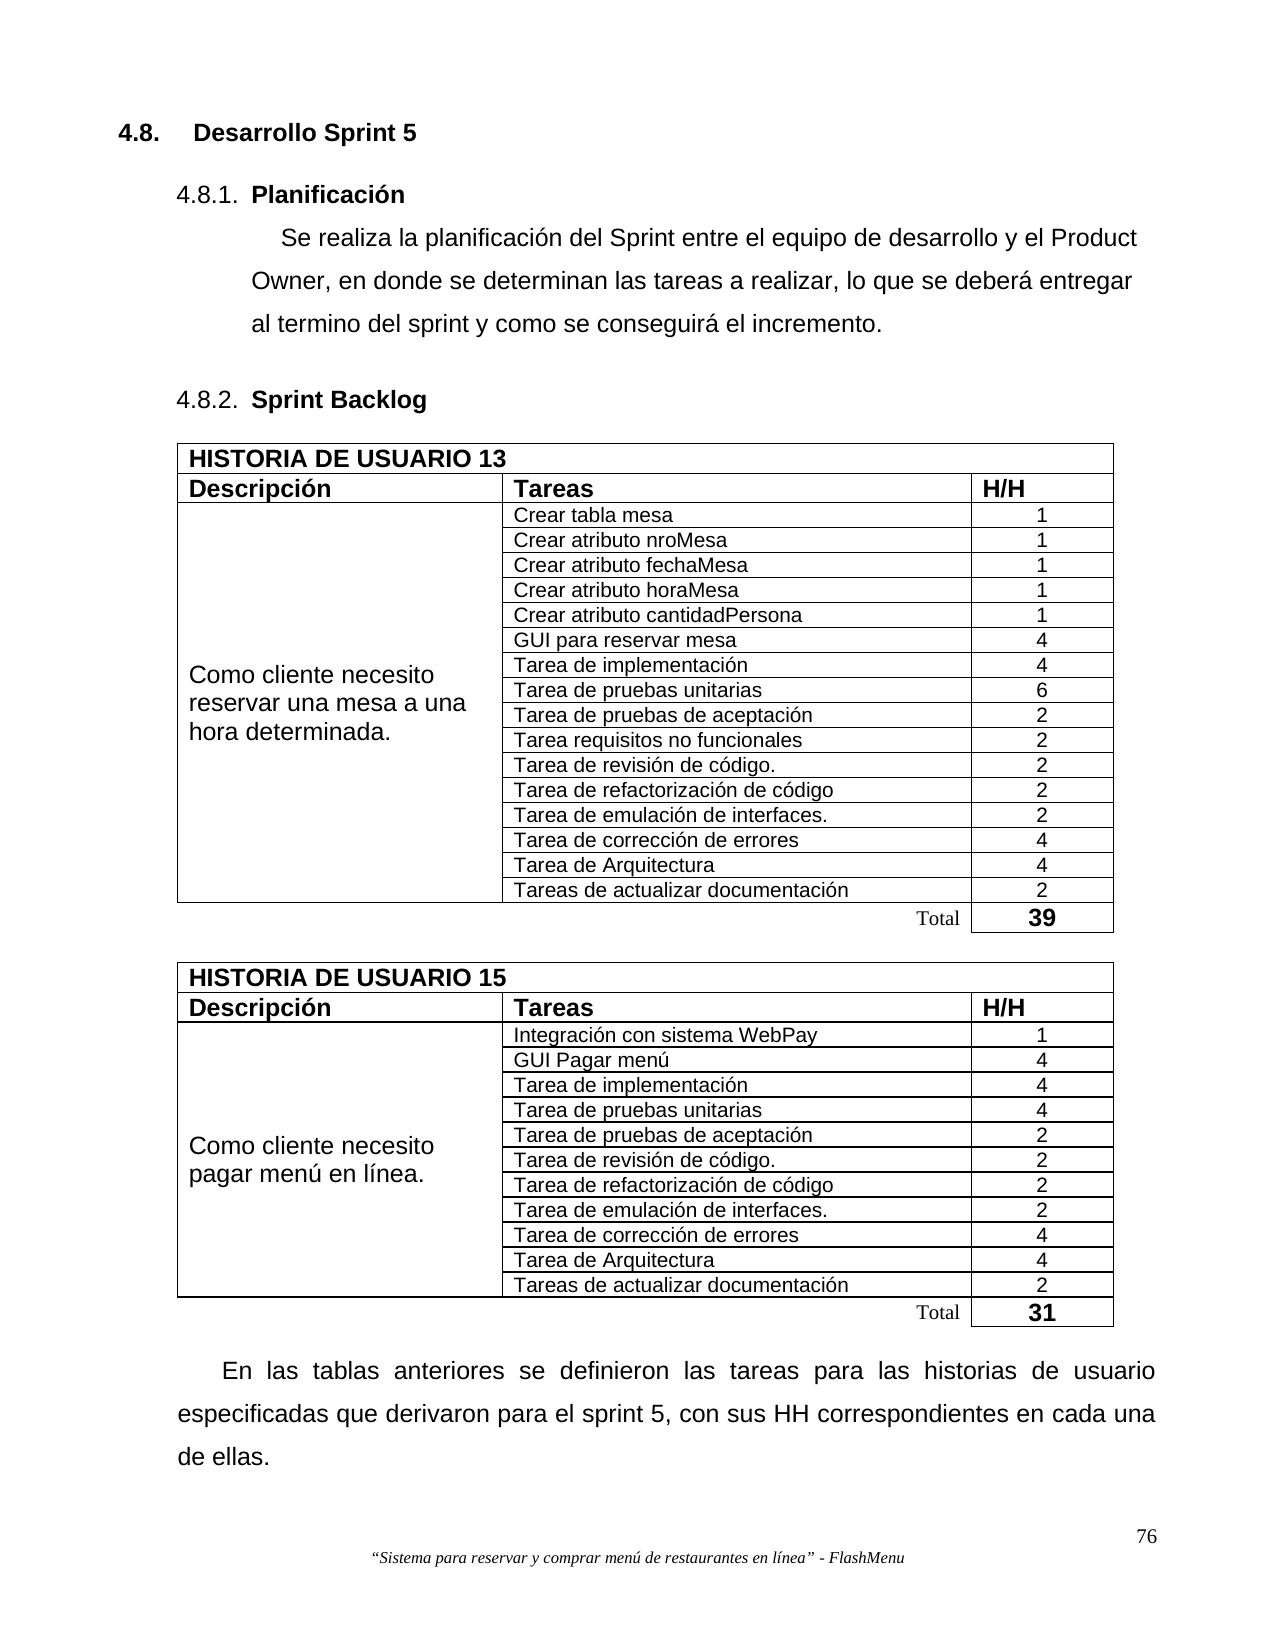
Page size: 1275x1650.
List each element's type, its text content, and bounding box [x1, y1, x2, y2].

table_cell 2 [972, 1123, 1113, 1146]
table_cell Tarea de pruebas unitarias [503, 1098, 971, 1121]
table_cell Tareas de actualizar documentación [503, 1273, 971, 1296]
table_cell 4 [972, 653, 1113, 677]
table_cell Tarea de pruebas de aceptación [503, 703, 971, 727]
table_cell 1 [972, 1023, 1113, 1046]
table_header HISTORIA DE USUARIO 13 [178, 444, 1113, 472]
table_cell Crear atributo nroMesa [503, 528, 971, 552]
table_cell 2 [972, 878, 1113, 902]
table_cell 4 [972, 1048, 1113, 1071]
table_cell Tarea de emulación de interfaces. [503, 803, 971, 827]
table_cell Crear atributo fechaMesa [503, 553, 971, 577]
table_cell Como cliente necesito pagar menú en línea. [178, 1023, 502, 1296]
table_cell Descripción [178, 993, 502, 1021]
table_cell Descripción [178, 474, 502, 502]
table_cell 2 [972, 1148, 1113, 1171]
table_cell Tarea de revisión de código. [503, 753, 971, 777]
table_cell 1 [972, 503, 1113, 527]
subtitle Sprint Backlog [176, 385, 1157, 414]
table_cell H/H [972, 993, 1113, 1021]
table_cell 1 [972, 553, 1113, 577]
table_cell GUI para reservar mesa [503, 628, 971, 652]
table_cell 1 [972, 528, 1113, 552]
table_cell Crear tabla mesa [503, 503, 971, 527]
table_cell 1 [972, 578, 1113, 602]
table_cell 2 [972, 753, 1113, 777]
table_cell 39 [972, 903, 1113, 932]
table_cell Tareas de actualizar documentación [503, 878, 971, 902]
table_cell 4 [972, 828, 1113, 852]
table_cell 2 [972, 1198, 1113, 1221]
subtitle Planificación [176, 180, 1157, 208]
table_cell Tarea de emulación de interfaces. [503, 1198, 971, 1221]
table_cell 4 [972, 1073, 1113, 1096]
table_cell 2 [972, 1273, 1113, 1296]
table_cell Tarea de refactorización de código [503, 1173, 971, 1196]
table_cell Tarea de pruebas de aceptación [503, 1123, 971, 1146]
table_cell H/H [972, 474, 1113, 502]
table_cell Tarea de corrección de errores [503, 1223, 971, 1246]
table_cell Tarea requisitos no funcionales [503, 728, 971, 752]
table_cell Tarea de revisión de código. [503, 1148, 971, 1171]
table_cell Tarea de Arquitectura [503, 853, 971, 877]
table_cell 4 [972, 1248, 1113, 1271]
table_cell Tarea de corrección de errores [503, 828, 971, 852]
table_cell 4 [972, 1223, 1113, 1246]
table_cell 2 [972, 778, 1113, 802]
table_cell 4 [972, 628, 1113, 652]
table_cell Tarea de refactorización de código [503, 778, 971, 802]
table_cell 31 [972, 1298, 1113, 1326]
table_cell Tarea de implementación [503, 1073, 971, 1096]
table_cell Total [177, 903, 971, 932]
table_cell 2 [972, 703, 1113, 727]
table_cell Como cliente necesito reservar una mesa a una hora determinada. [178, 503, 502, 902]
table_cell Tarea de pruebas unitarias [503, 678, 971, 702]
table_cell Tarea de Arquitectura [503, 1248, 971, 1271]
table_cell Integración con sistema WebPay [503, 1023, 971, 1046]
table_cell 4 [972, 1098, 1113, 1121]
text En las tablas anteriores se definieron las tareas para las historias de usuario especificadas que derivaron para el sprint 5, con sus HH correspondientes en cada una de ellas. [177, 1356, 1157, 1471]
table_cell 1 [972, 603, 1113, 627]
subtitle Desarrollo Sprint 5 [118, 118, 1157, 147]
table_cell Tareas [503, 474, 971, 502]
table_cell Crear atributo cantidadPersona [503, 603, 971, 627]
table_cell Tareas [503, 993, 971, 1021]
table_cell 2 [972, 1173, 1113, 1196]
text Se realiza la planificación del Sprint entre el equipo de desarrollo y el Product Owner, en donde se determinan las tareas a realizar, lo que se deberá entregar al termino del sprint y como se conseguirá el incremento. [251, 223, 1157, 338]
table_cell Crear atributo horaMesa [503, 578, 971, 602]
table_cell 6 [972, 678, 1113, 702]
table_cell 2 [972, 803, 1113, 827]
table_cell 4 [972, 853, 1113, 877]
table_cell Tarea de implementación [503, 653, 971, 677]
table_cell 2 [972, 728, 1113, 752]
table_header HISTORIA DE USUARIO 15 [178, 963, 1113, 992]
table_cell GUI Pagar menú [503, 1048, 971, 1071]
table_cell Total [177, 1298, 971, 1326]
